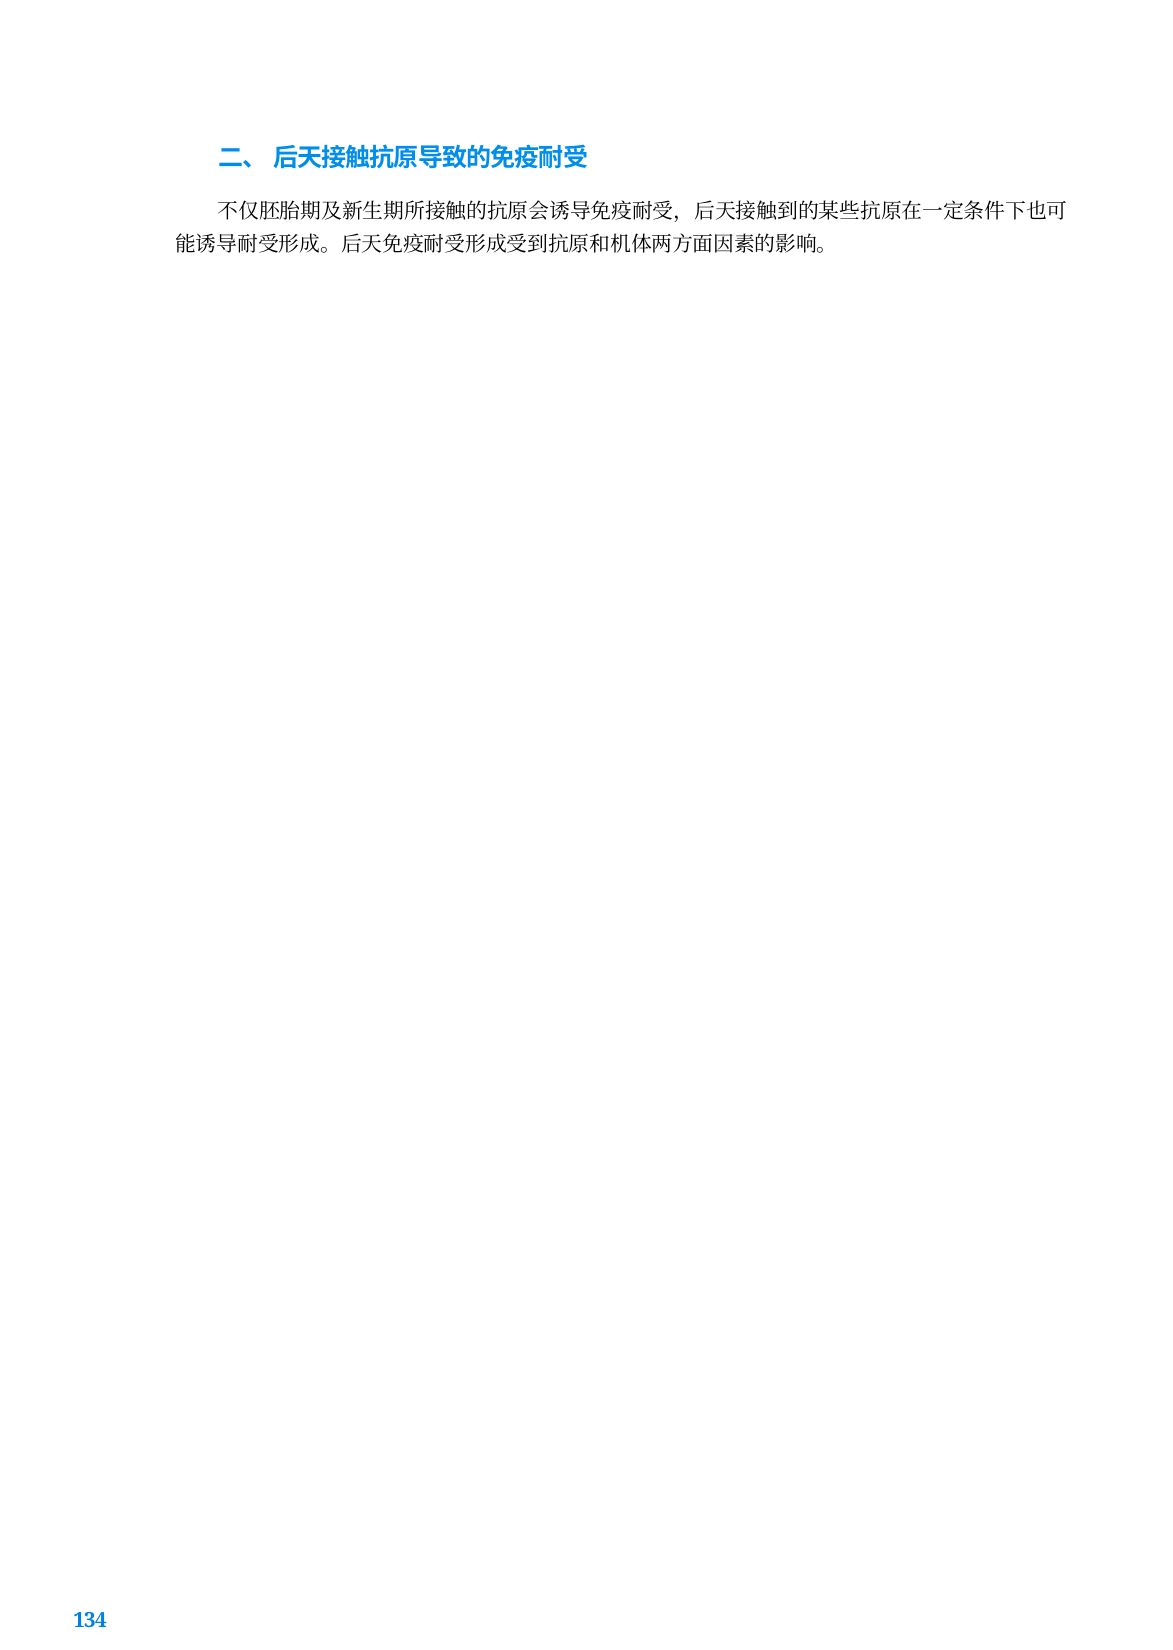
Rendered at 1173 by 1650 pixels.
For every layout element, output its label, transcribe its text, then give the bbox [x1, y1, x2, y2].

text 二、 后天接触抗原导致的免疫耐受 [218, 140, 1078, 173]
text 不仅胚胎期及新生期所接触的抗原会诱导免疫耐受，后天接触到的某些抗原在一定条件下也可 能诱导耐受形成。后天免疫耐受形成受到抗原和机体两方面因素的影响。 [175, 195, 1069, 257]
